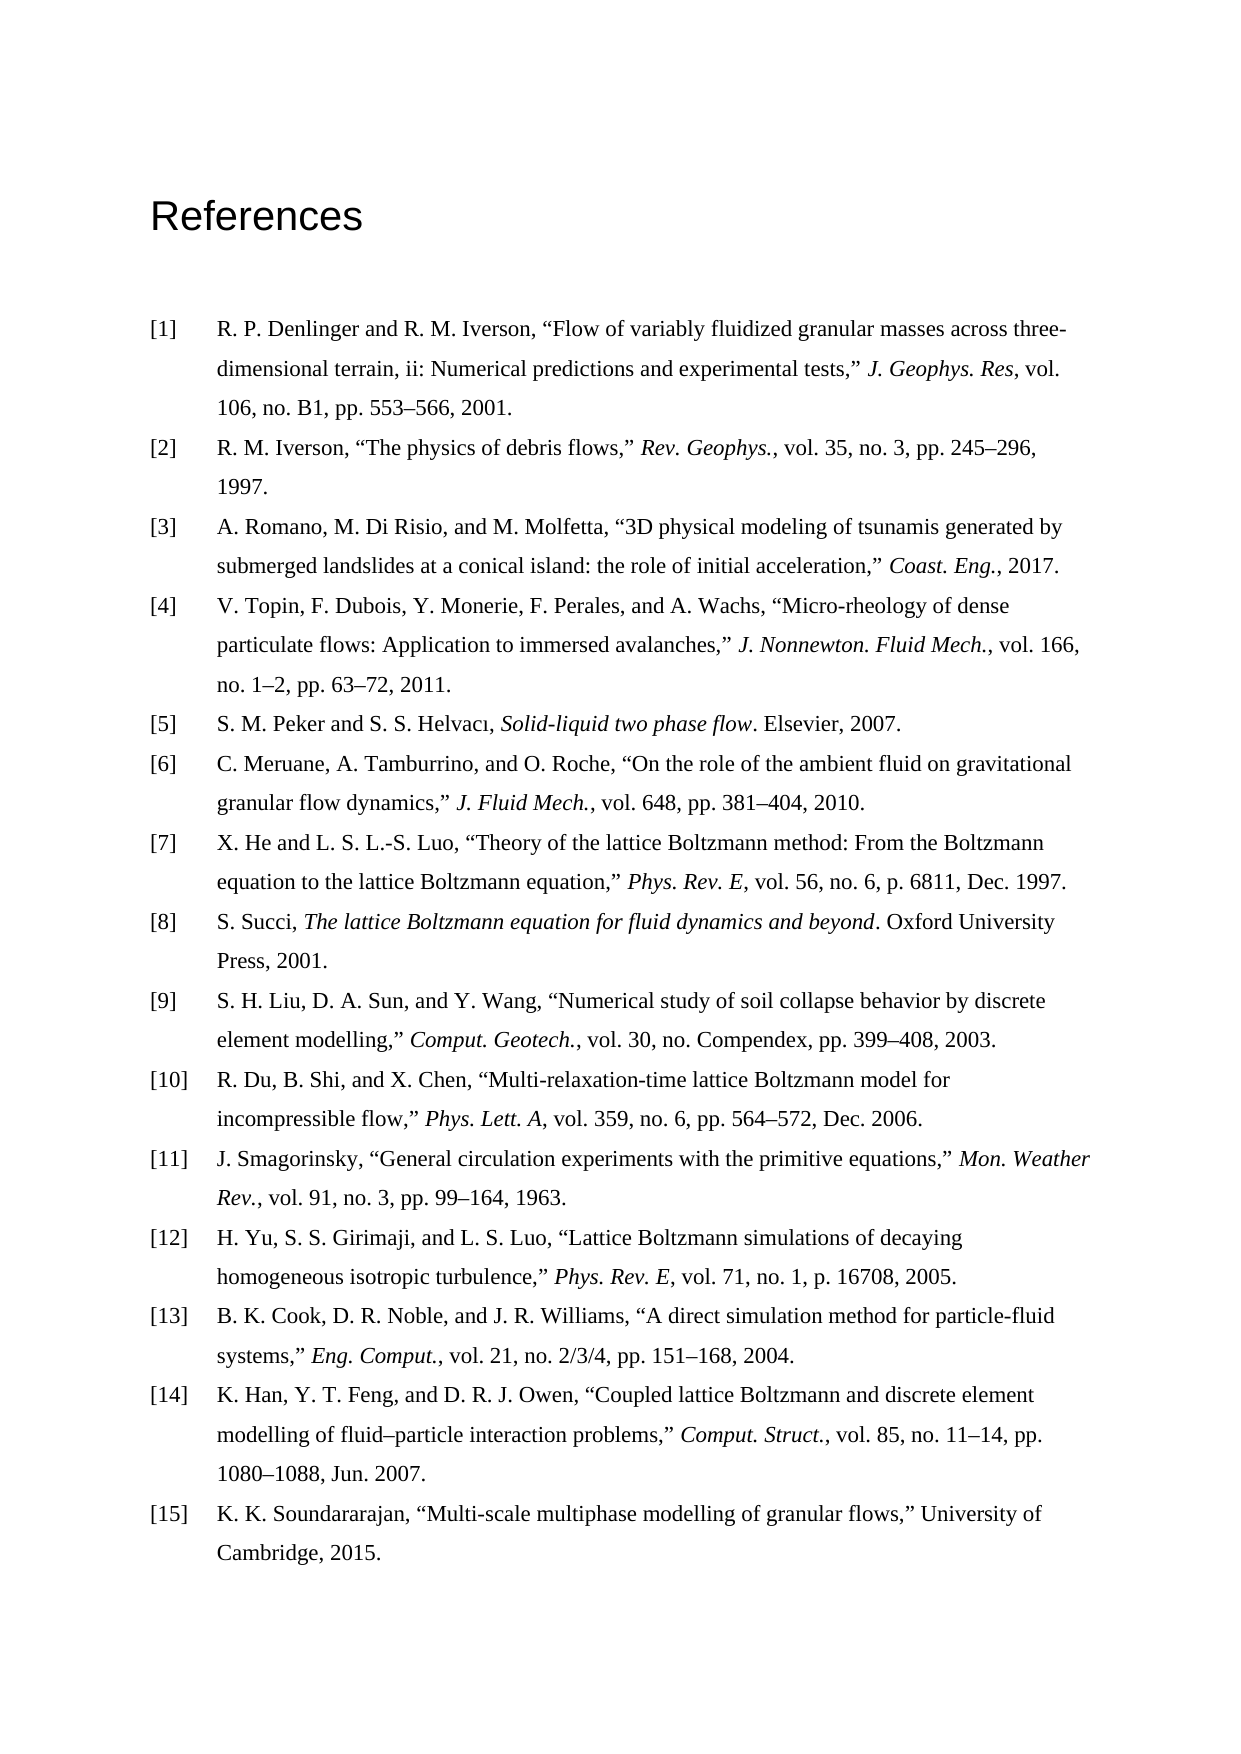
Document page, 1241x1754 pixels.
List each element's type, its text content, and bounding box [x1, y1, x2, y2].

text [10] R. Du, B. Shi, and X. Chen, “Multi-relaxation-time lattice Boltzmann model for incompressible flow,” Phys. Lett. A, vol. 359, no. 6, pp. 564–572, Dec. 2006. [150, 1066, 1090, 1131]
text [13] B. K. Cook, D. R. Noble, and J. R. Williams, “A direct simulation method for particle-fluid systems,” Eng. Comput., vol. 21, no. 2/3/4, pp. 151–168, 2004. [150, 1302, 1090, 1368]
text [15] K. K. Soundararajan, “Multi-scale multiphase modelling of granular flows,” University of Cambridge, 2015. [150, 1500, 1090, 1566]
text [9] S. H. Liu, D. A. Sun, and Y. Wang, “Numerical study of soil collapse behavior by discrete element modelling,” Comput. Geotech., vol. 30, no. Compendex, pp. 399–408, 2003. [150, 987, 1090, 1052]
subtitle References [150, 192, 1090, 239]
text [4] V. Topin, F. Dubois, Y. Monerie, F. Perales, and A. Wachs, “Micro-rheology of dense particulate flows: Application to immersed avalanches,” J. Nonnewton. Fluid Mech., vol. 166, no. 1–2, pp. 63–72, 2011. [150, 592, 1090, 697]
text [1] R. P. Denlinger and R. M. Iverson, “Flow of variably fluidized granular masses across three-dimensional terrain, ii: Numerical predictions and experimental tests,” J. Geophys. Res, vol. 106, no. B1, pp. 553–566, 2001. [150, 316, 1090, 421]
text [6] C. Meruane, A. Tamburrino, and O. Roche, “On the role of the ambient fluid on gravitational granular flow dynamics,” J. Fluid Mech., vol. 648, pp. 381–404, 2010. [150, 750, 1090, 816]
text [14] K. Han, Y. T. Feng, and D. R. J. Owen, “Coupled lattice Boltzmann and discrete element modelling of fluid–particle interaction problems,” Comput. Struct., vol. 85, no. 11–14, pp. 1080–1088, Jun. 2007. [150, 1381, 1090, 1487]
text [12] H. Yu, S. S. Girimaji, and L. S. Luo, “Lattice Boltzmann simulations of decaying homogeneous isotropic turbulence,” Phys. Rev. E, vol. 71, no. 1, p. 16708, 2005. [150, 1223, 1090, 1289]
text [7] X. He and L. S. L.-S. Luo, “Theory of the lattice Boltzmann method: From the Boltzmann equation to the lattice Boltzmann equation,” Phys. Rev. E, vol. 56, no. 6, p. 6811, Dec. 1997. [150, 829, 1090, 894]
text [5] S. M. Peker and S. S. Helvacı, Solid-liquid two phase flow. Elsevier, 2007. [150, 710, 1090, 737]
text [8] S. Succi, The lattice Boltzmann equation for fluid dynamics and beyond. Oxford University Press, 2001. [150, 908, 1090, 973]
text [11] J. Smagorinsky, “General circulation experiments with the primitive equations,” Mon. Weather Rev., vol. 91, no. 3, pp. 99–164, 1963. [150, 1144, 1090, 1210]
text [2] R. M. Iverson, “The physics of debris flows,” Rev. Geophys., vol. 35, no. 3, pp. 245–296, 1997. [150, 434, 1090, 500]
text [3] A. Romano, M. Di Risio, and M. Molfetta, “3D physical modeling of tsunamis generated by submerged landslides at a conical island: the role of initial acceleration,” Coast. Eng., 2017. [150, 513, 1090, 579]
